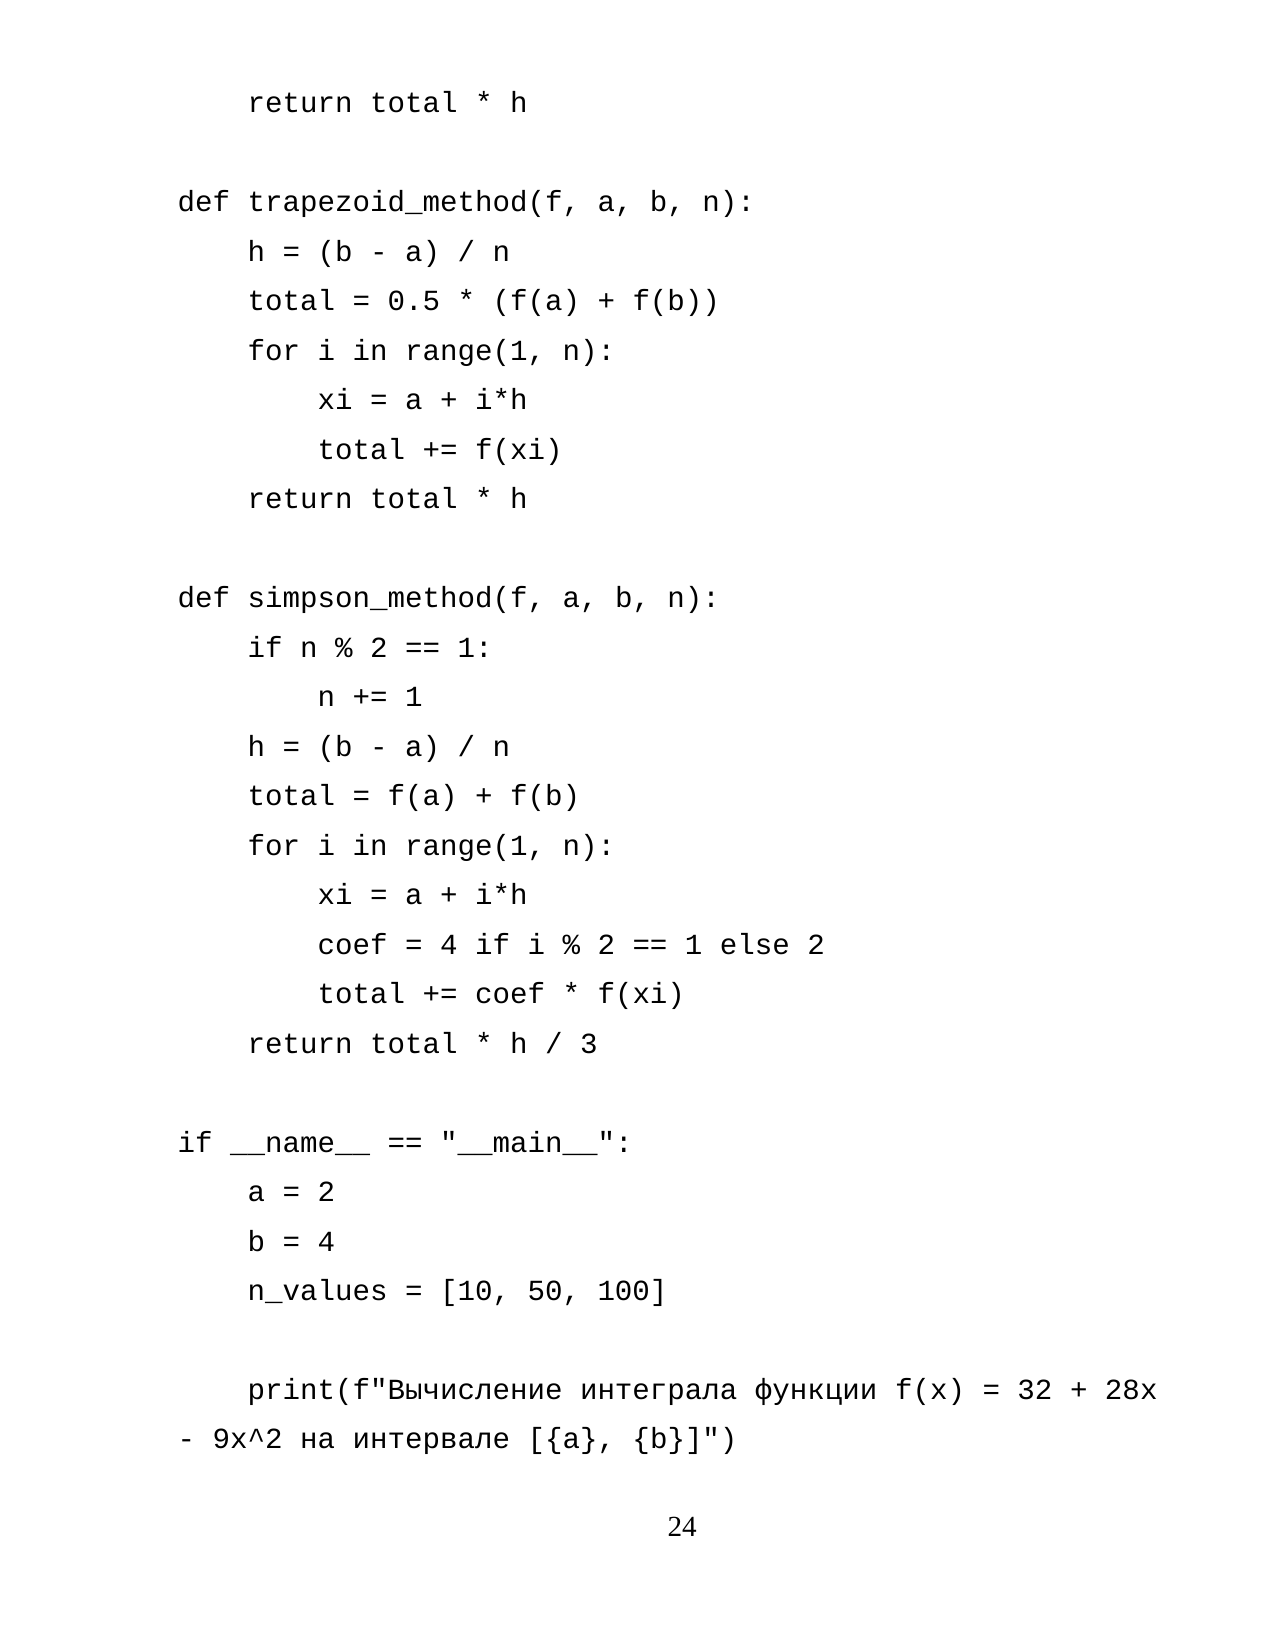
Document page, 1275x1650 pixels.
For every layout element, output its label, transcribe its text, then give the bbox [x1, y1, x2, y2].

text total = f(a) + f(b) [177, 781, 1186, 814]
text b = 4 [177, 1227, 1186, 1260]
text def trapezoid_method(f, a, b, n): [177, 188, 1186, 221]
text xi = a + i*h [177, 386, 1186, 418]
text total += f(xi) [177, 435, 1186, 468]
text if __name__ == "__main__": [177, 1128, 1186, 1161]
text total += coef * f(xi) [177, 979, 1186, 1012]
text return total * h [177, 484, 1186, 517]
text return total * h / 3 [177, 1029, 1186, 1062]
text return total * h [177, 89, 1186, 122]
text xi = a + i*h [177, 880, 1186, 913]
text for i in range(1, n): [177, 336, 1186, 369]
text coef = 4 if i % 2 == 1 else 2 [177, 930, 1186, 963]
text print(f"Вычисление интеграла функции f(x) = 32 + 28x - 9x^2 на интервале [{a}, {b}]") [177, 1375, 1186, 1458]
text if n % 2 == 1: [177, 633, 1186, 666]
text a = 2 [177, 1177, 1186, 1210]
text n += 1 [177, 682, 1186, 715]
text total = 0.5 * (f(a) + f(b)) [177, 287, 1186, 319]
text n_values = [10, 50, 100] [177, 1276, 1186, 1309]
text def simpson_method(f, a, b, n): [177, 583, 1186, 616]
text for i in range(1, n): [177, 831, 1186, 864]
text h = (b - a) / n [177, 732, 1186, 765]
text h = (b - a) / n [177, 237, 1186, 270]
